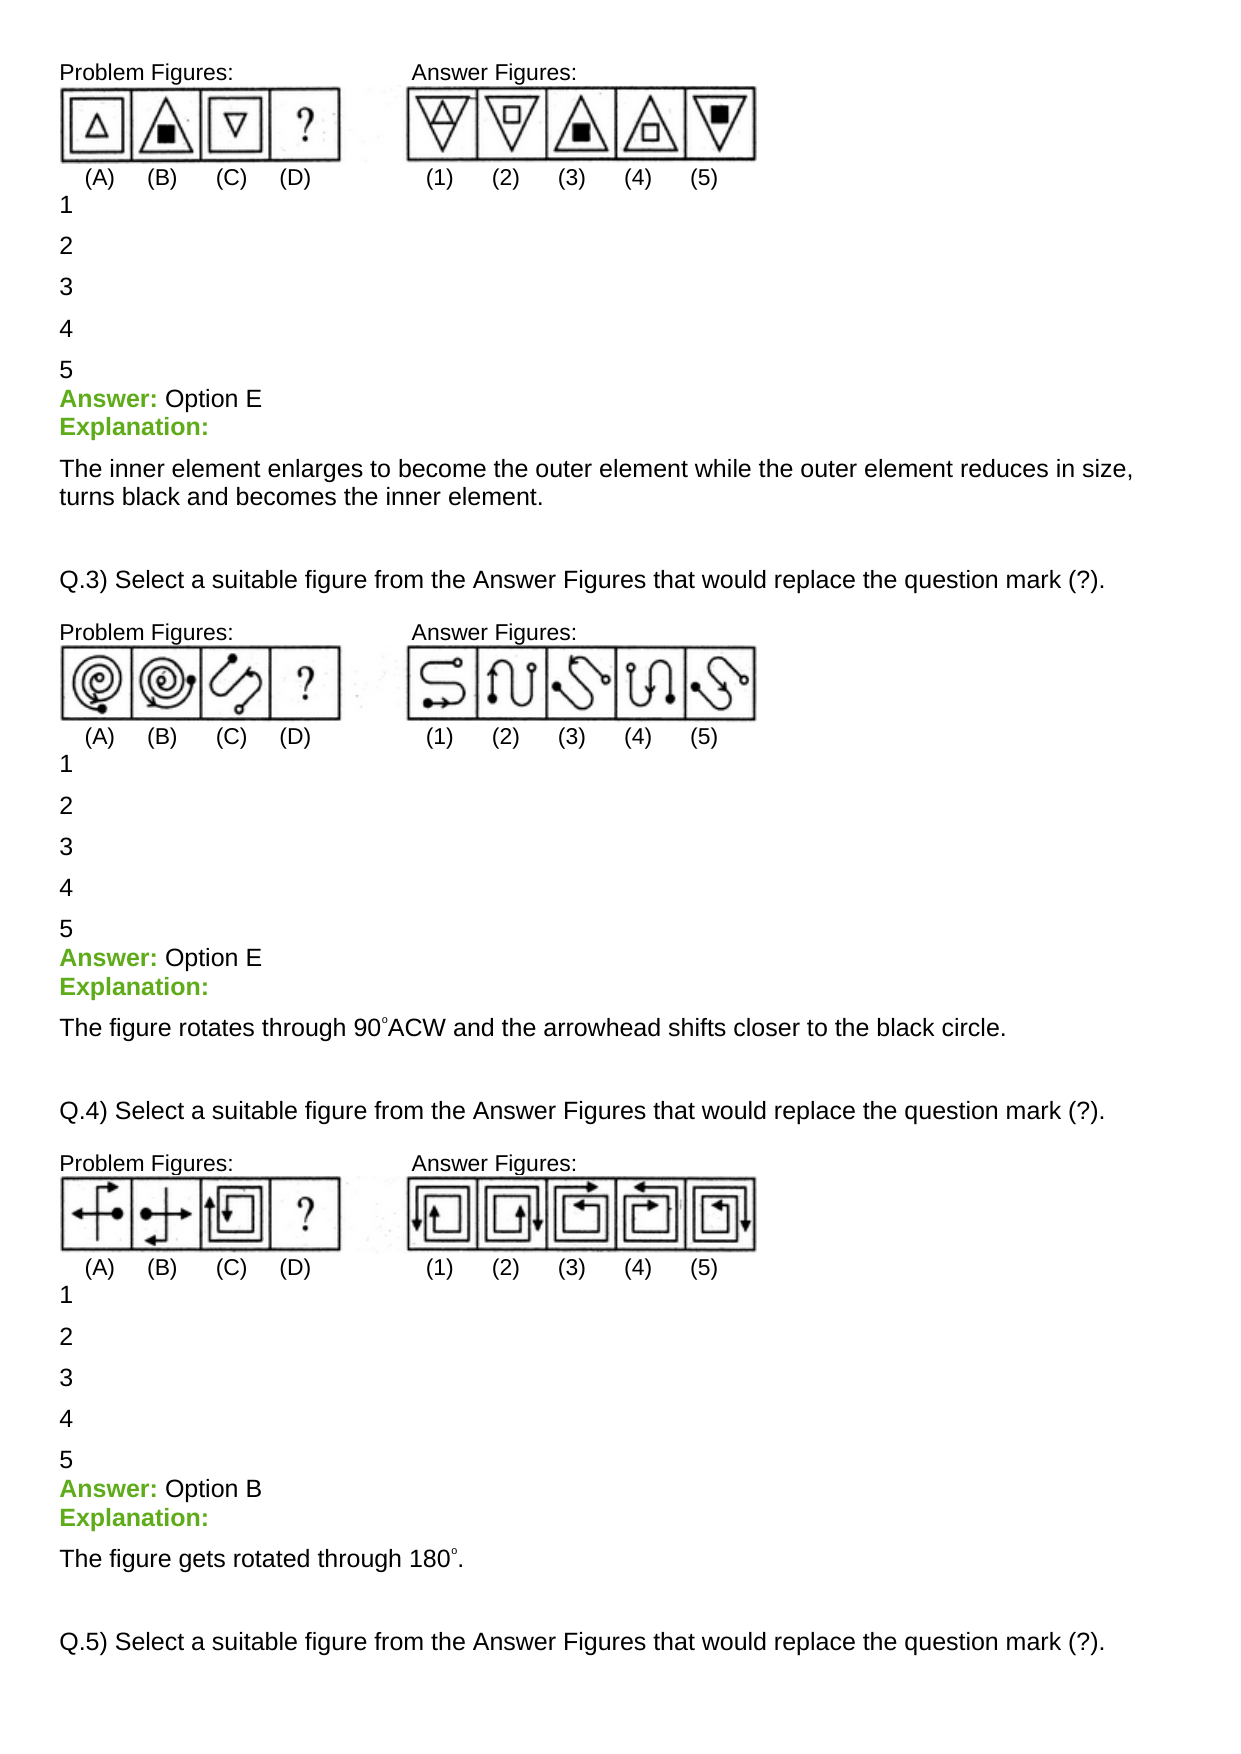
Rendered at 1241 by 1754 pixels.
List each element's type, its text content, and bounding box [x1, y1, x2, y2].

text 3 [59, 1363, 1181, 1392]
text Problem Figures: Answer Figures: [59, 1149, 1181, 1176]
text (A) (B) (C) (D) (1) (2) (3) (4) (5) [59, 723, 1181, 749]
text Problem Figures: Answer Figures: [59, 619, 1181, 645]
text Q.4) Select a suitable figure from the Answer Figures that would replace the question mark (?). [59, 1096, 1181, 1124]
picture [59, 1175, 759, 1254]
text 5 [59, 355, 1181, 384]
text Answer: Option B [59, 1474, 1181, 1503]
picture [59, 85, 759, 164]
text Answer: Option E [59, 384, 1181, 412]
text Answer: Option E [59, 943, 1181, 972]
text 1 [59, 190, 1181, 219]
text 1 [59, 749, 1181, 778]
text 4 [59, 1404, 1181, 1433]
text The inner element enlarges to become the outer element while the outer element reduces in size, turns black and becomes the inner element. [59, 454, 1181, 511]
text The figure rotates through 90oACW and the arrowhead shifts closer to the black circle. [59, 1013, 1181, 1042]
text Explanation: [59, 412, 1181, 441]
text 2 [59, 231, 1181, 260]
picture [59, 645, 759, 724]
text Explanation: [59, 1503, 1181, 1532]
text Explanation: [59, 972, 1181, 1001]
text Problem Figures: Answer Figures: [59, 59, 1181, 85]
text Q.3) Select a suitable figure from the Answer Figures that would replace the question mark (?). [59, 565, 1181, 594]
text 5 [59, 1445, 1181, 1474]
text 4 [59, 873, 1181, 902]
text The figure gets rotated through 180o. [59, 1544, 1181, 1573]
text 5 [59, 914, 1181, 943]
text 3 [59, 272, 1181, 301]
text 2 [59, 1322, 1181, 1350]
text (A) (B) (C) (D) (1) (2) (3) (4) (5) [59, 1254, 1181, 1280]
text Q.5) Select a suitable figure from the Answer Figures that would replace the question mark (?). [59, 1627, 1181, 1655]
text 4 [59, 314, 1181, 342]
text 1 [59, 1280, 1181, 1309]
text 2 [59, 791, 1181, 819]
text (A) (B) (C) (D) (1) (2) (3) (4) (5) [59, 163, 1181, 190]
text 3 [59, 832, 1181, 861]
